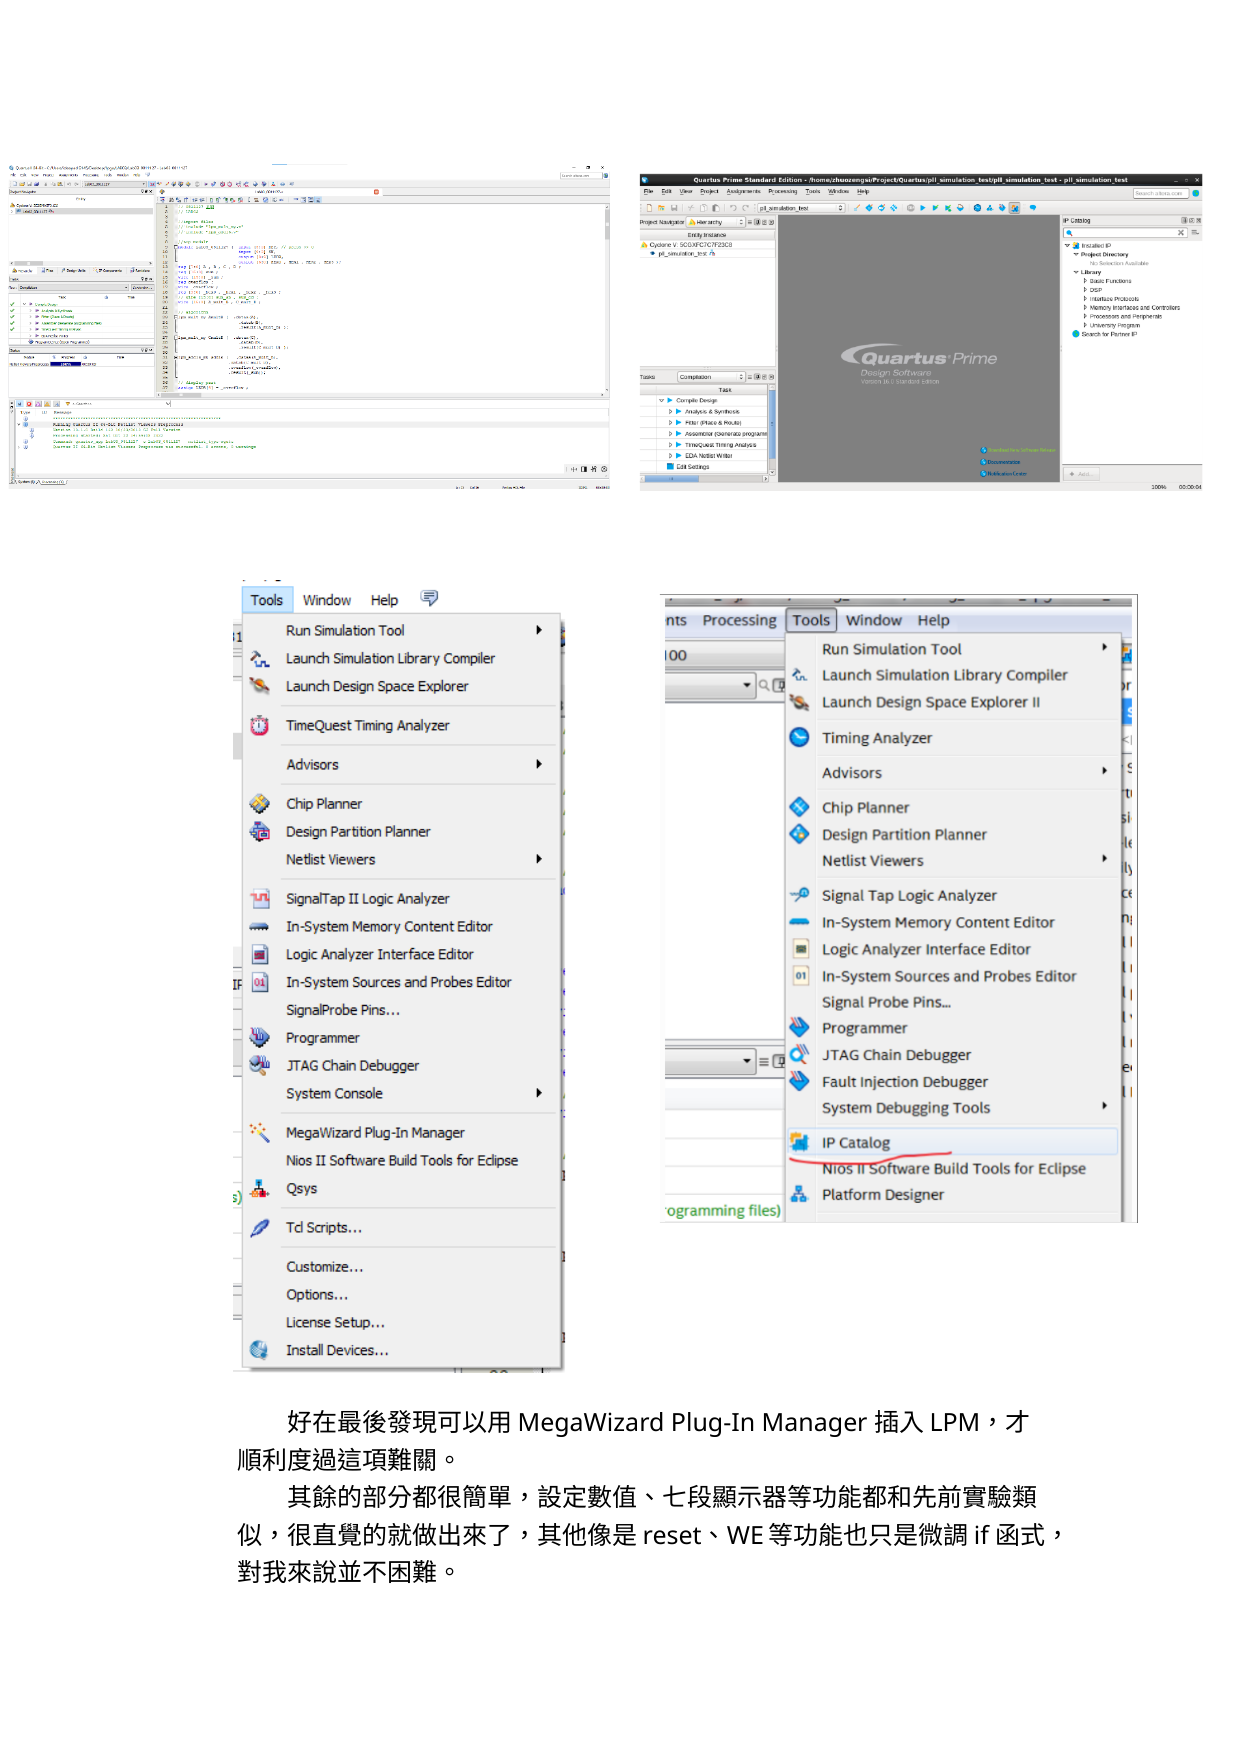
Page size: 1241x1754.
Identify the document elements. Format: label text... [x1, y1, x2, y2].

picture [659, 594, 1138, 1223]
list 其餘的部分都很簡單，設定數值、七段顯示器等功能都和先前實驗類似，很直覺的就做出來了，其他像是reset、WE等功能也只是微調if 函式，對我來說並不困難。 [237, 1477, 1053, 1589]
picture [639, 173, 1203, 491]
list 好在最後發現可以用MegaWizard Plug-In Manager 插入LPM，才順利度過這項難關。 [237, 1402, 1053, 1477]
picture [8, 164, 610, 489]
picture [233, 580, 566, 1373]
